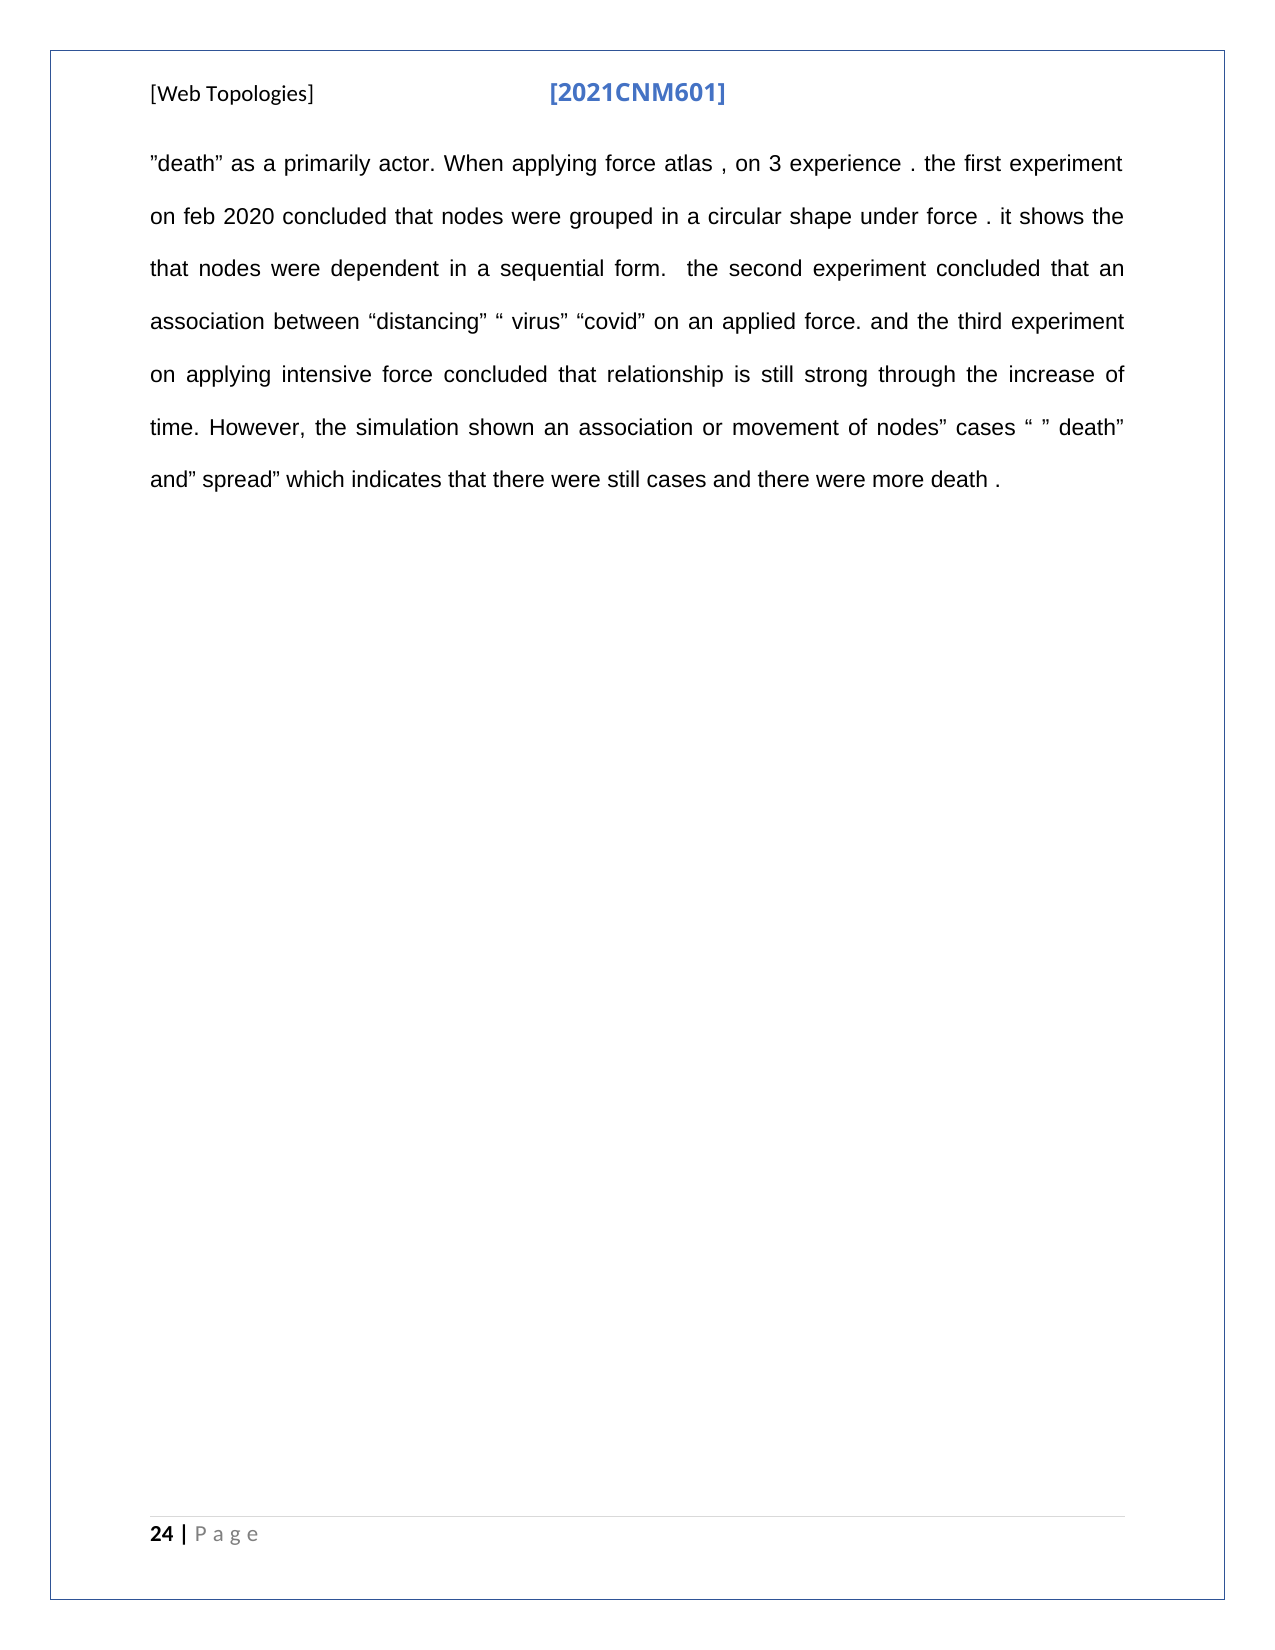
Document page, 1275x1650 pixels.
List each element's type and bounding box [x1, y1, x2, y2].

text [150, 150, 1125, 493]
